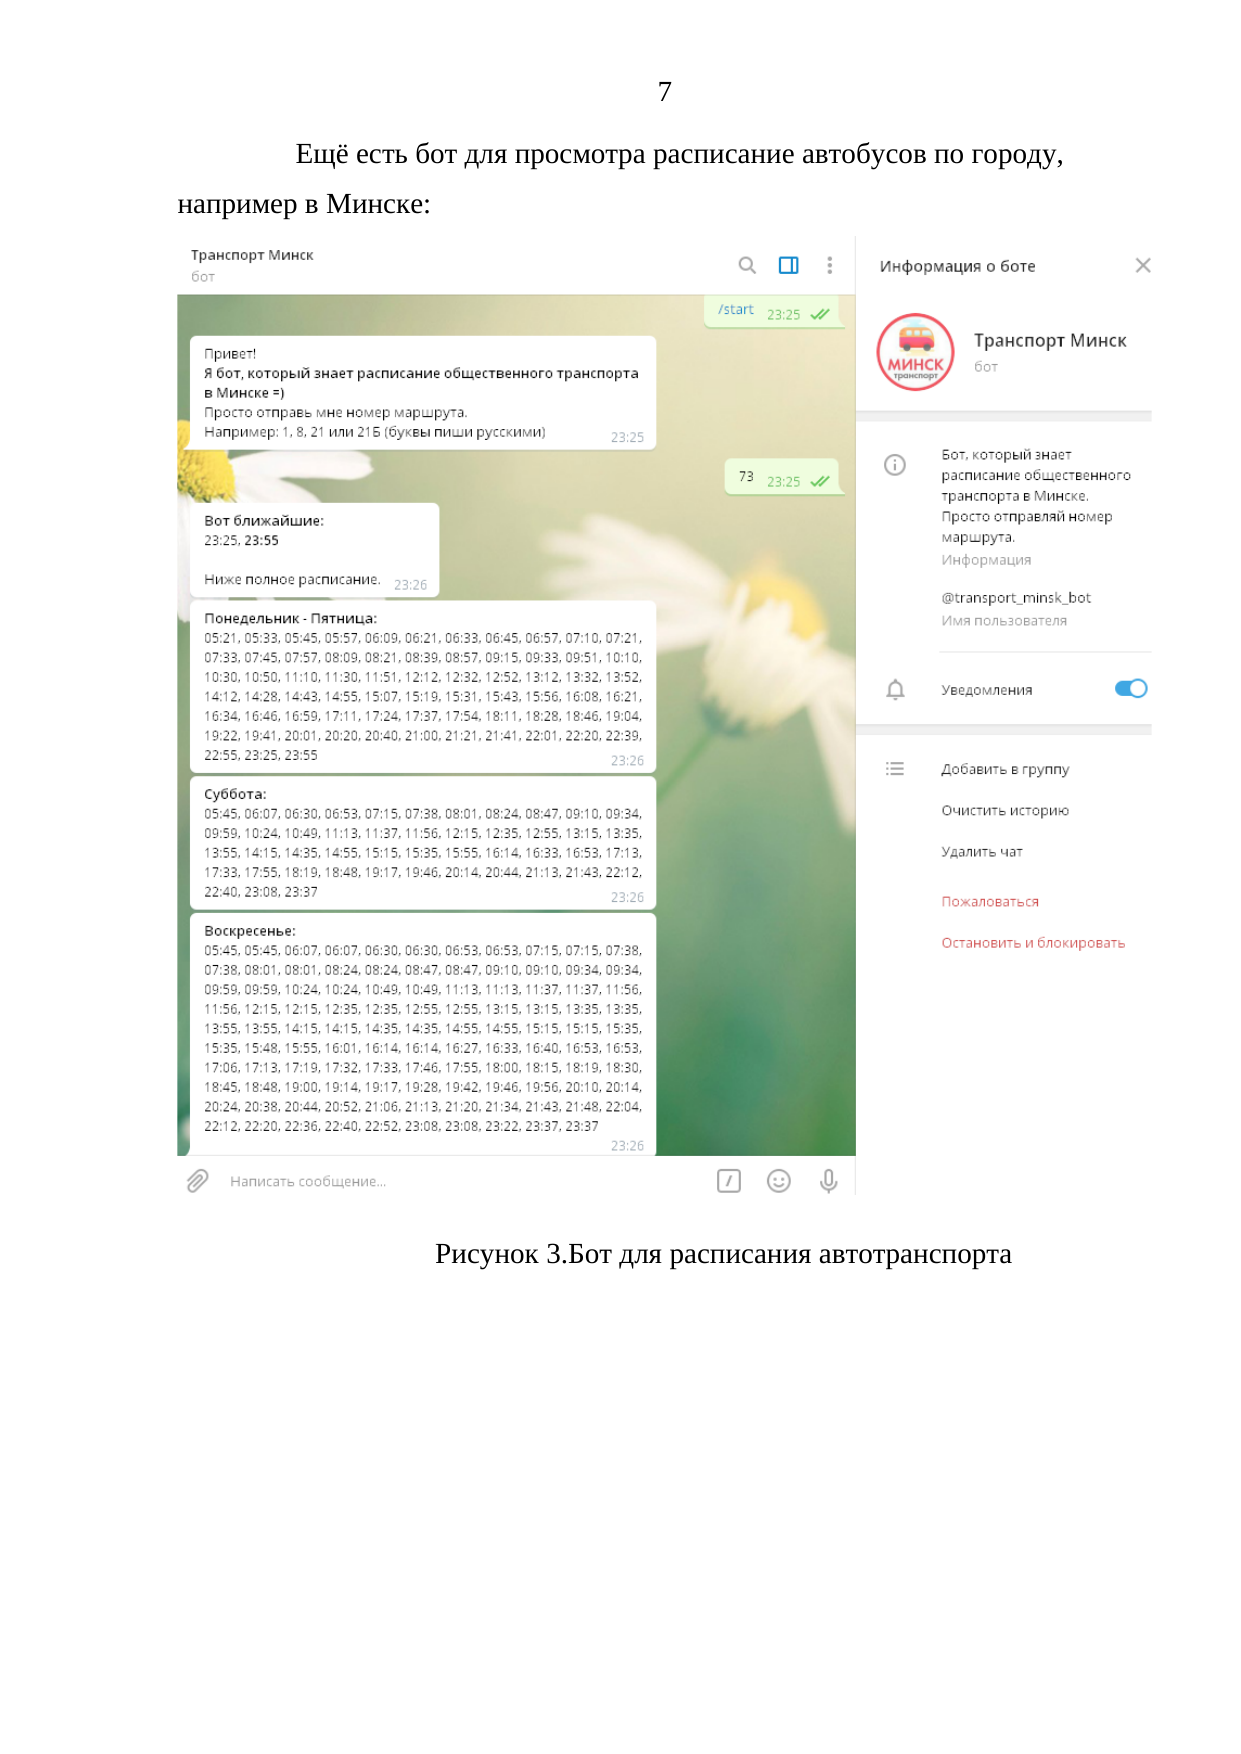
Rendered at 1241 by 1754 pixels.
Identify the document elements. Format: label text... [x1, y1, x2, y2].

text Ещё есть бот для просмотра расписание автобусов по городу, например в Минске: [177, 136, 1152, 236]
picture [177, 236, 1152, 1195]
text Рисунок 3.Бот для расписания автотранспорта [177, 1237, 1152, 1270]
